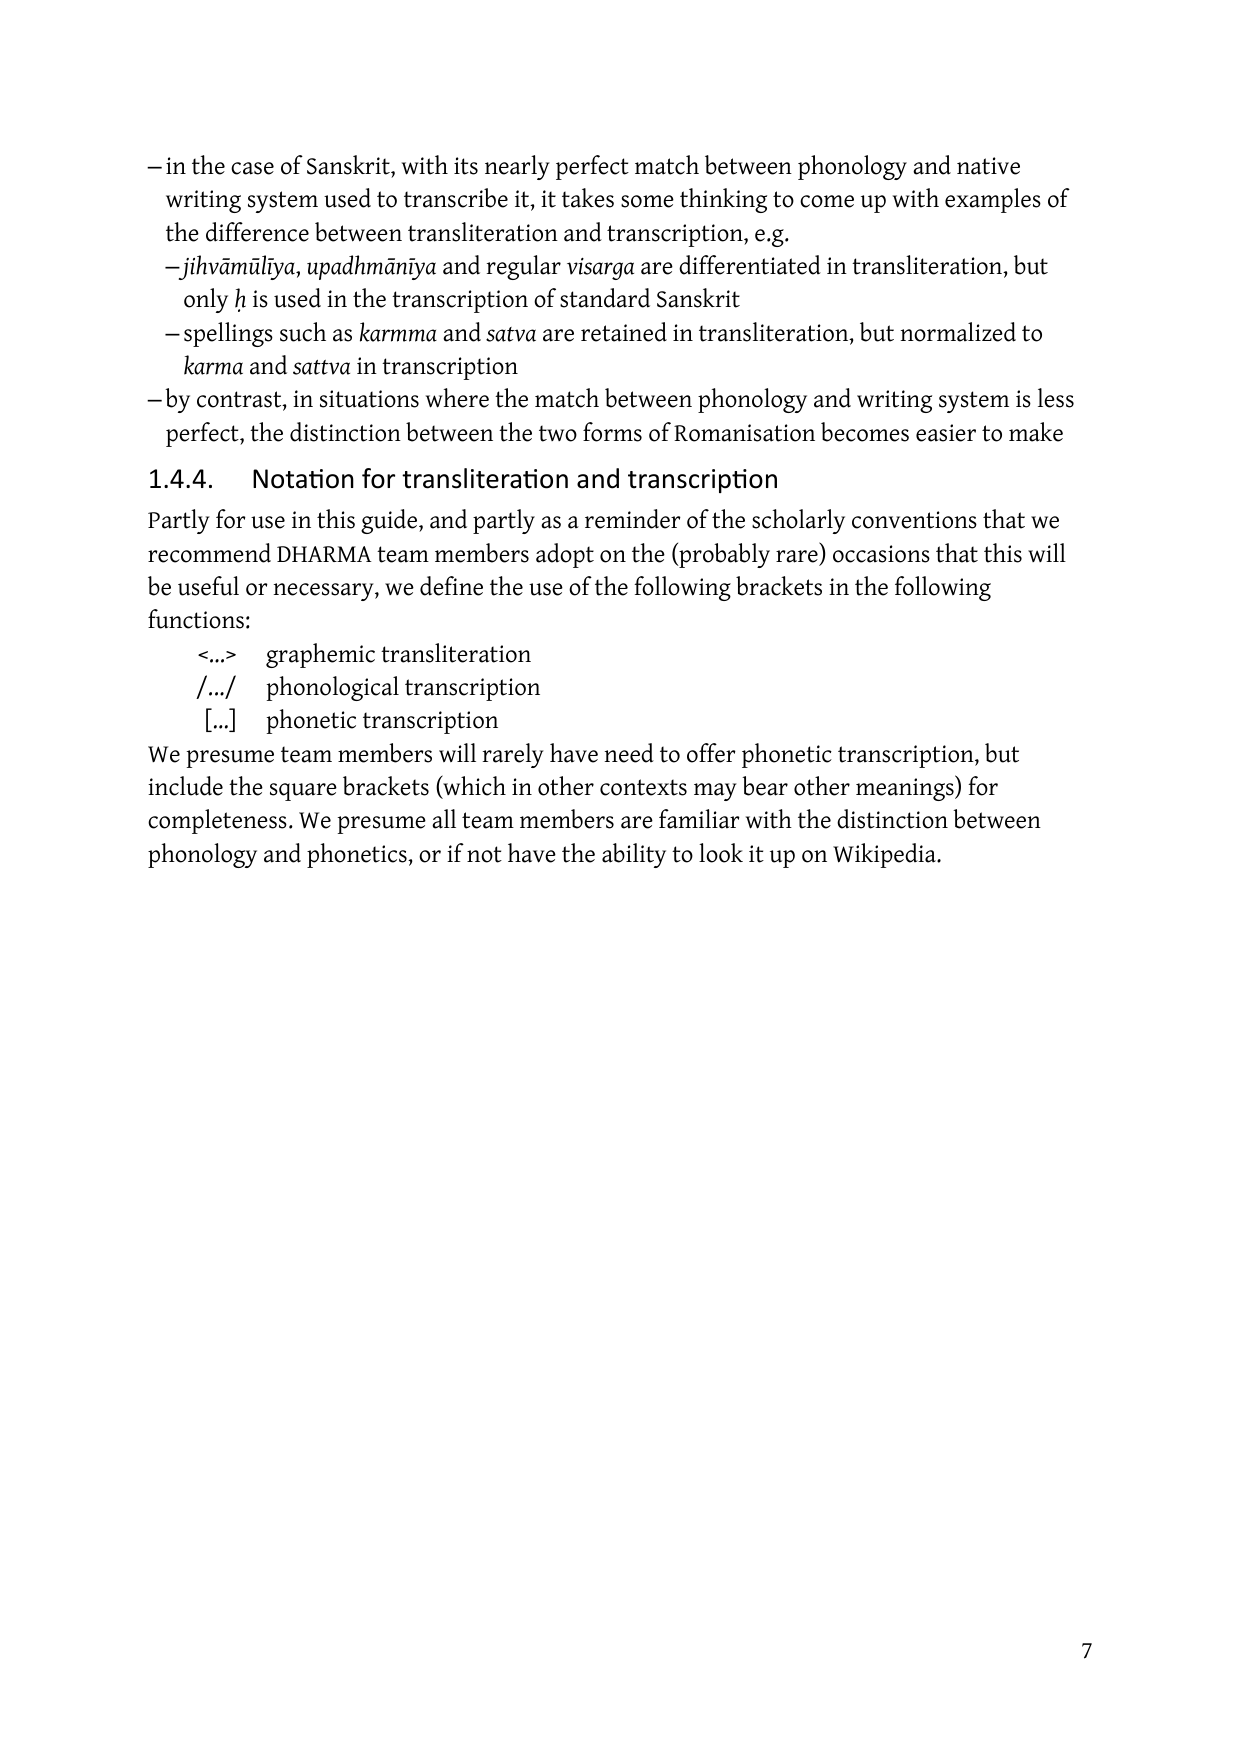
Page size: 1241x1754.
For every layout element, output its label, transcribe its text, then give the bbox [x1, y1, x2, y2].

list in the case of Sanskrit, with its nearly perfect match between phonology and native writing system used to transcribe it, it takes some thinking to come up with examples of the difference between transliteration and transcription, e.g. [148, 148, 1092, 248]
text /.../ phonological transcription [148, 669, 1092, 702]
list by contrast, in situations where the match between phonology and writing system is less perfect, the distinction between the two forms of Romanisation becomes easier to make [148, 381, 1092, 448]
list jihvāmūlīya, upadhmānīya and regular visarga are differentiated in transliteration, but only ḥ is used in the transcription of standard Sanskrit [165, 248, 1092, 314]
text Partly for use in this guide, and partly as a reminder of the scholarly conventions that we recommend DHARMA team members adopt on the (probably rare) occasions that this will be useful or necessary, we define the use of the following brackets in the following functions: [148, 502, 1092, 635]
text <…> graphemic transliteration [148, 635, 1092, 669]
list spellings such as karmma and satva are retained in transliteration, but normalized to karma and sattva in transcription [165, 314, 1092, 381]
text […] phonetic transcription [148, 702, 1092, 735]
subtitle Notation for transliteration and transcription [148, 460, 1092, 496]
text We presume team members will rarely have need to offer phonetic transcription, but include the square brackets (which in other contexts may bear other meanings) for completeness. We presume all team members are familiar with the distinction between phonology and phonetics, or if not have the ability to look it up on Wikipedia. [148, 735, 1092, 869]
